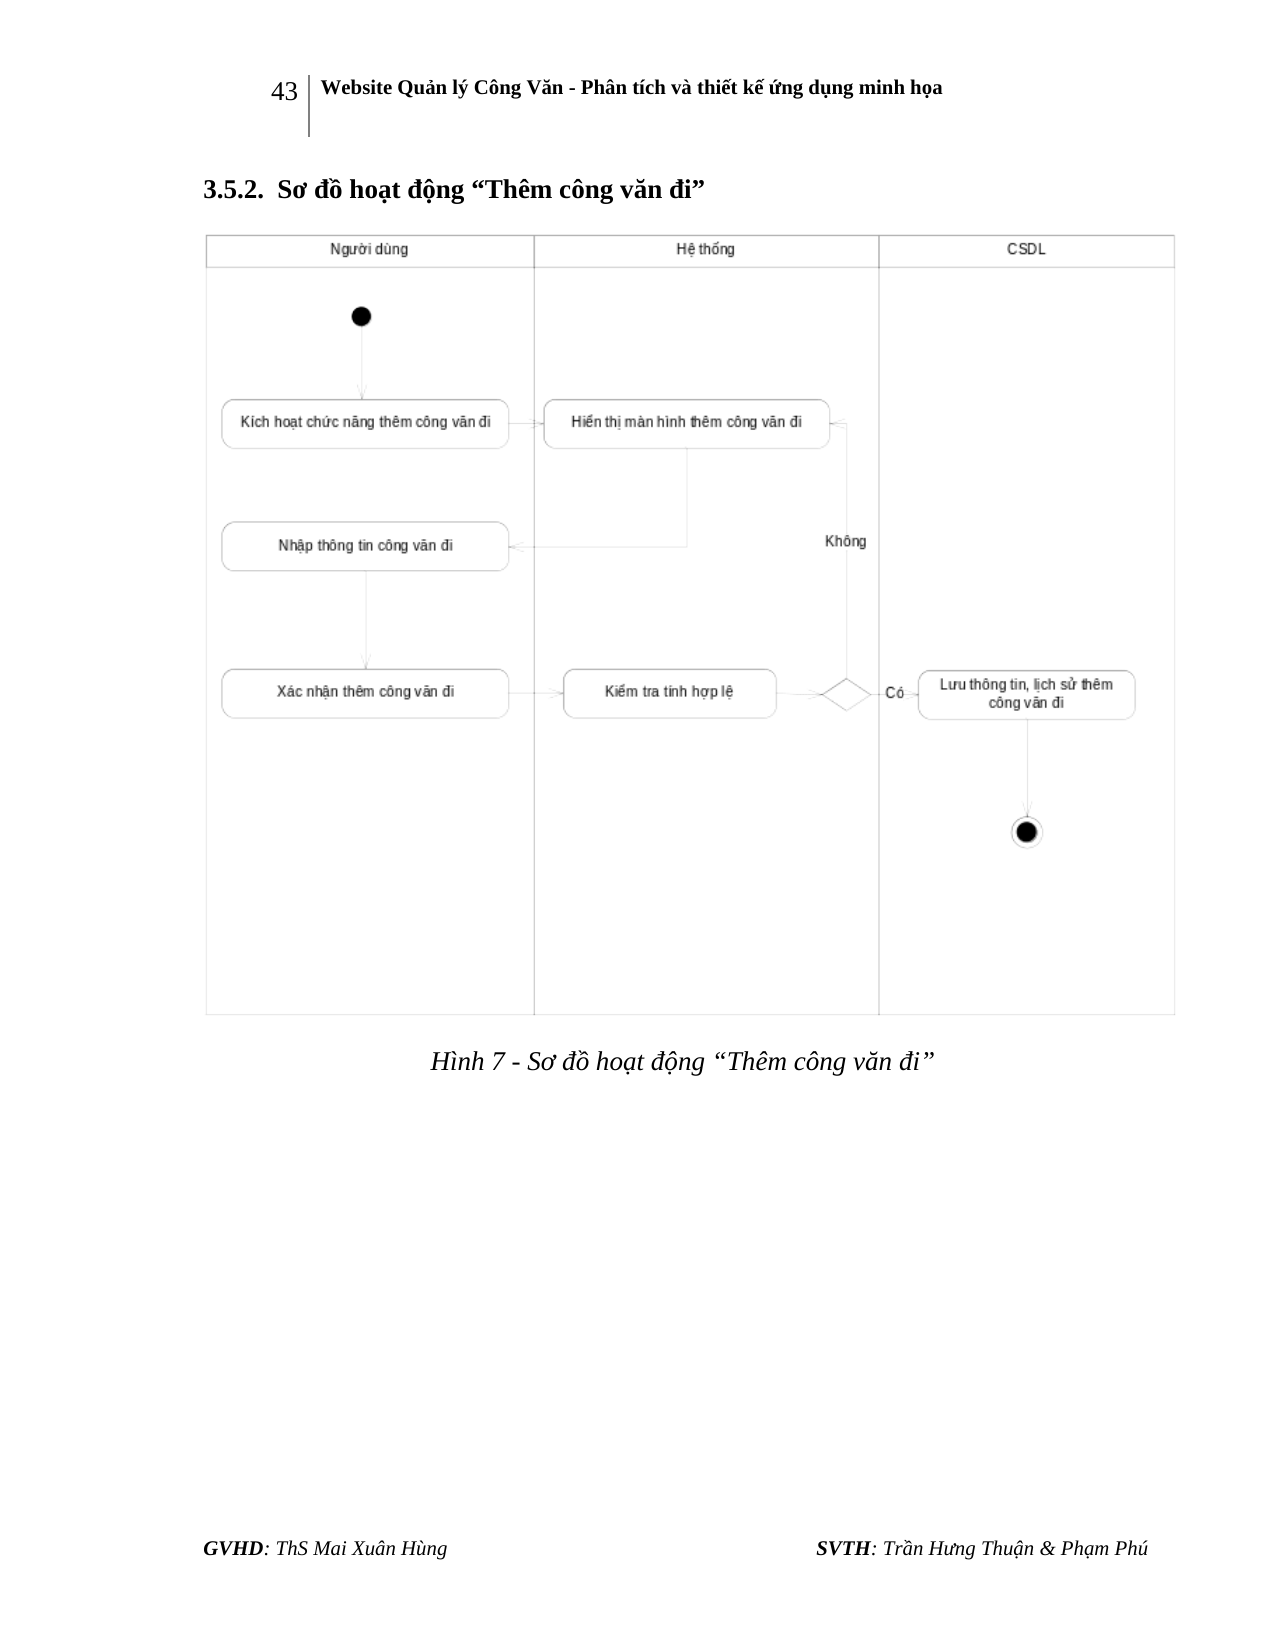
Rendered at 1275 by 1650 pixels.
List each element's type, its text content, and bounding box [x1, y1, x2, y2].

text Sơ đồ hoạt động “Thêm công văn đi” [203, 173, 1162, 204]
